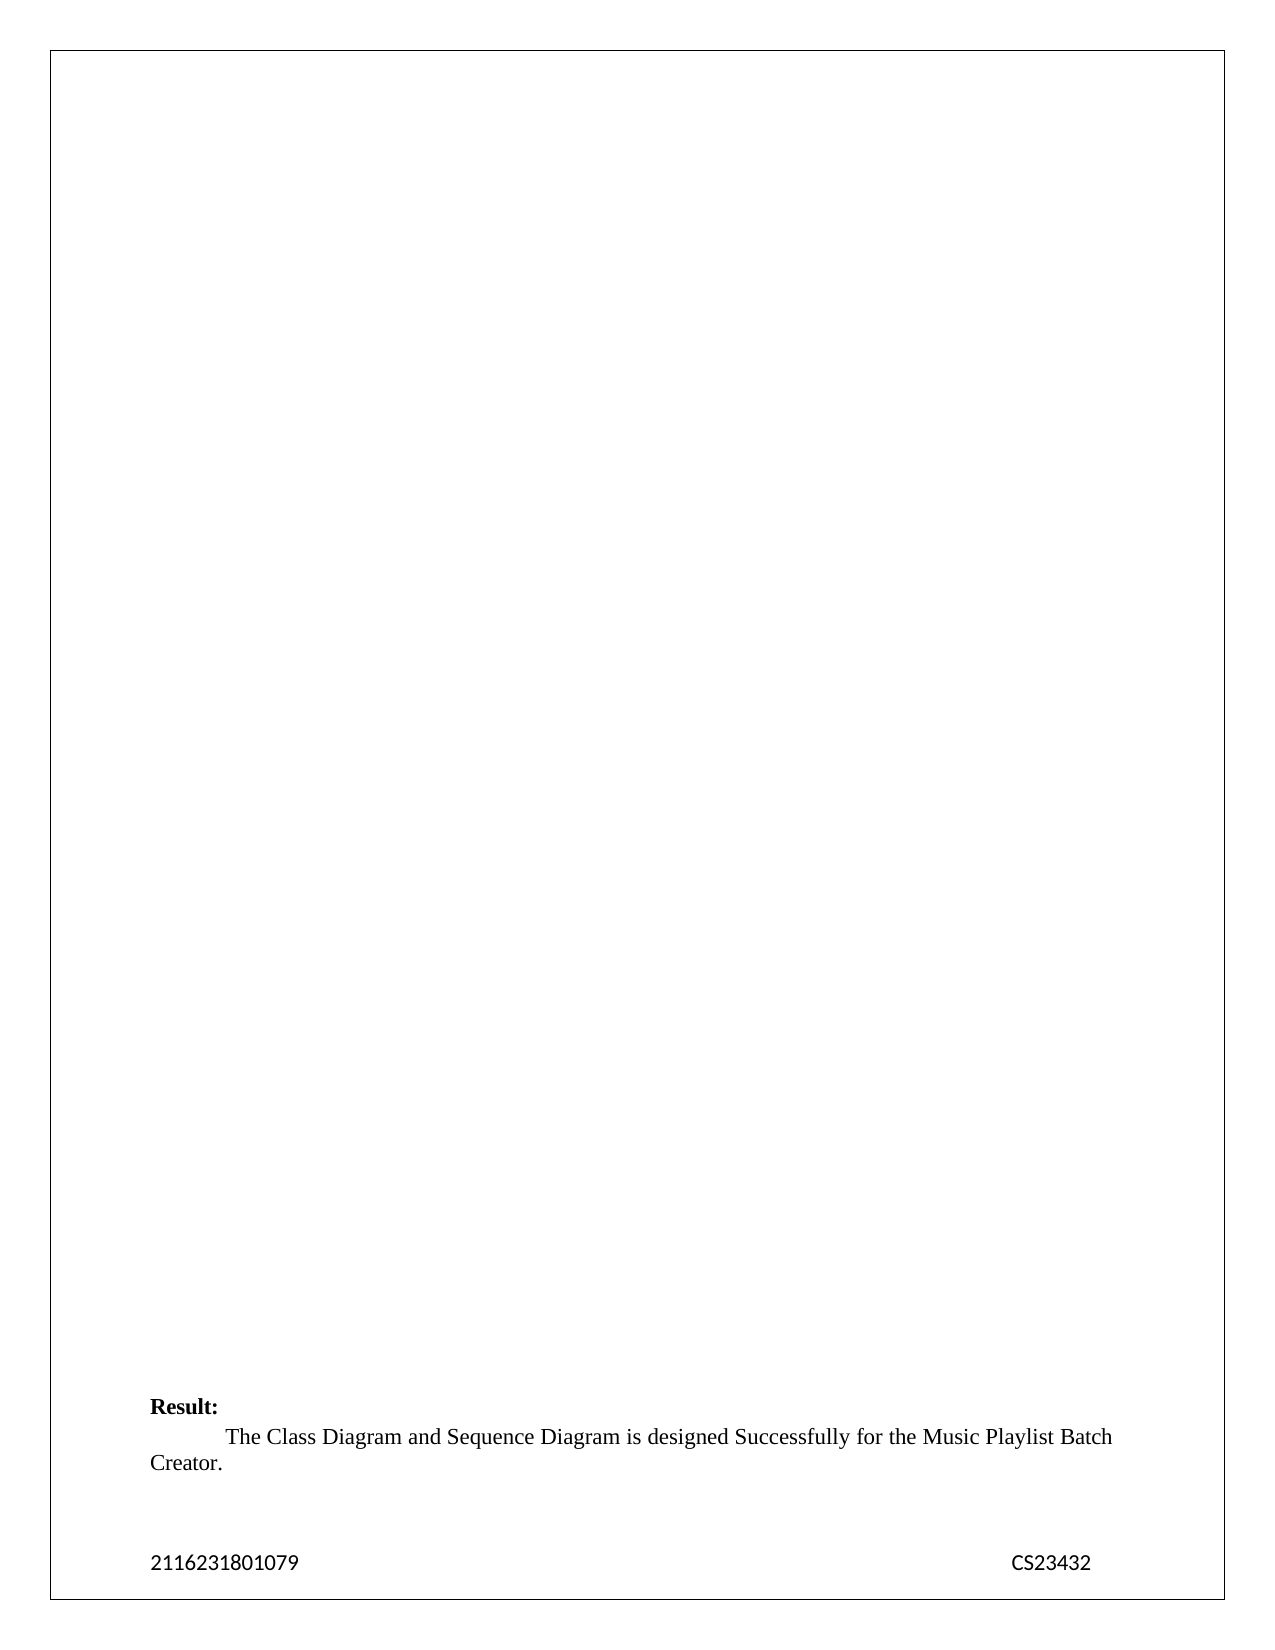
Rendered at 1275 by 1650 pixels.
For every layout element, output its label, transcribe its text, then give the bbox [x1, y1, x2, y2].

text Result: [150, 1393, 1187, 1419]
text Creator. [150, 1449, 1187, 1476]
text The Class Diagram and Sequence Diagram is designed Successfully for the Music Playlist Batch [225, 1423, 1187, 1449]
